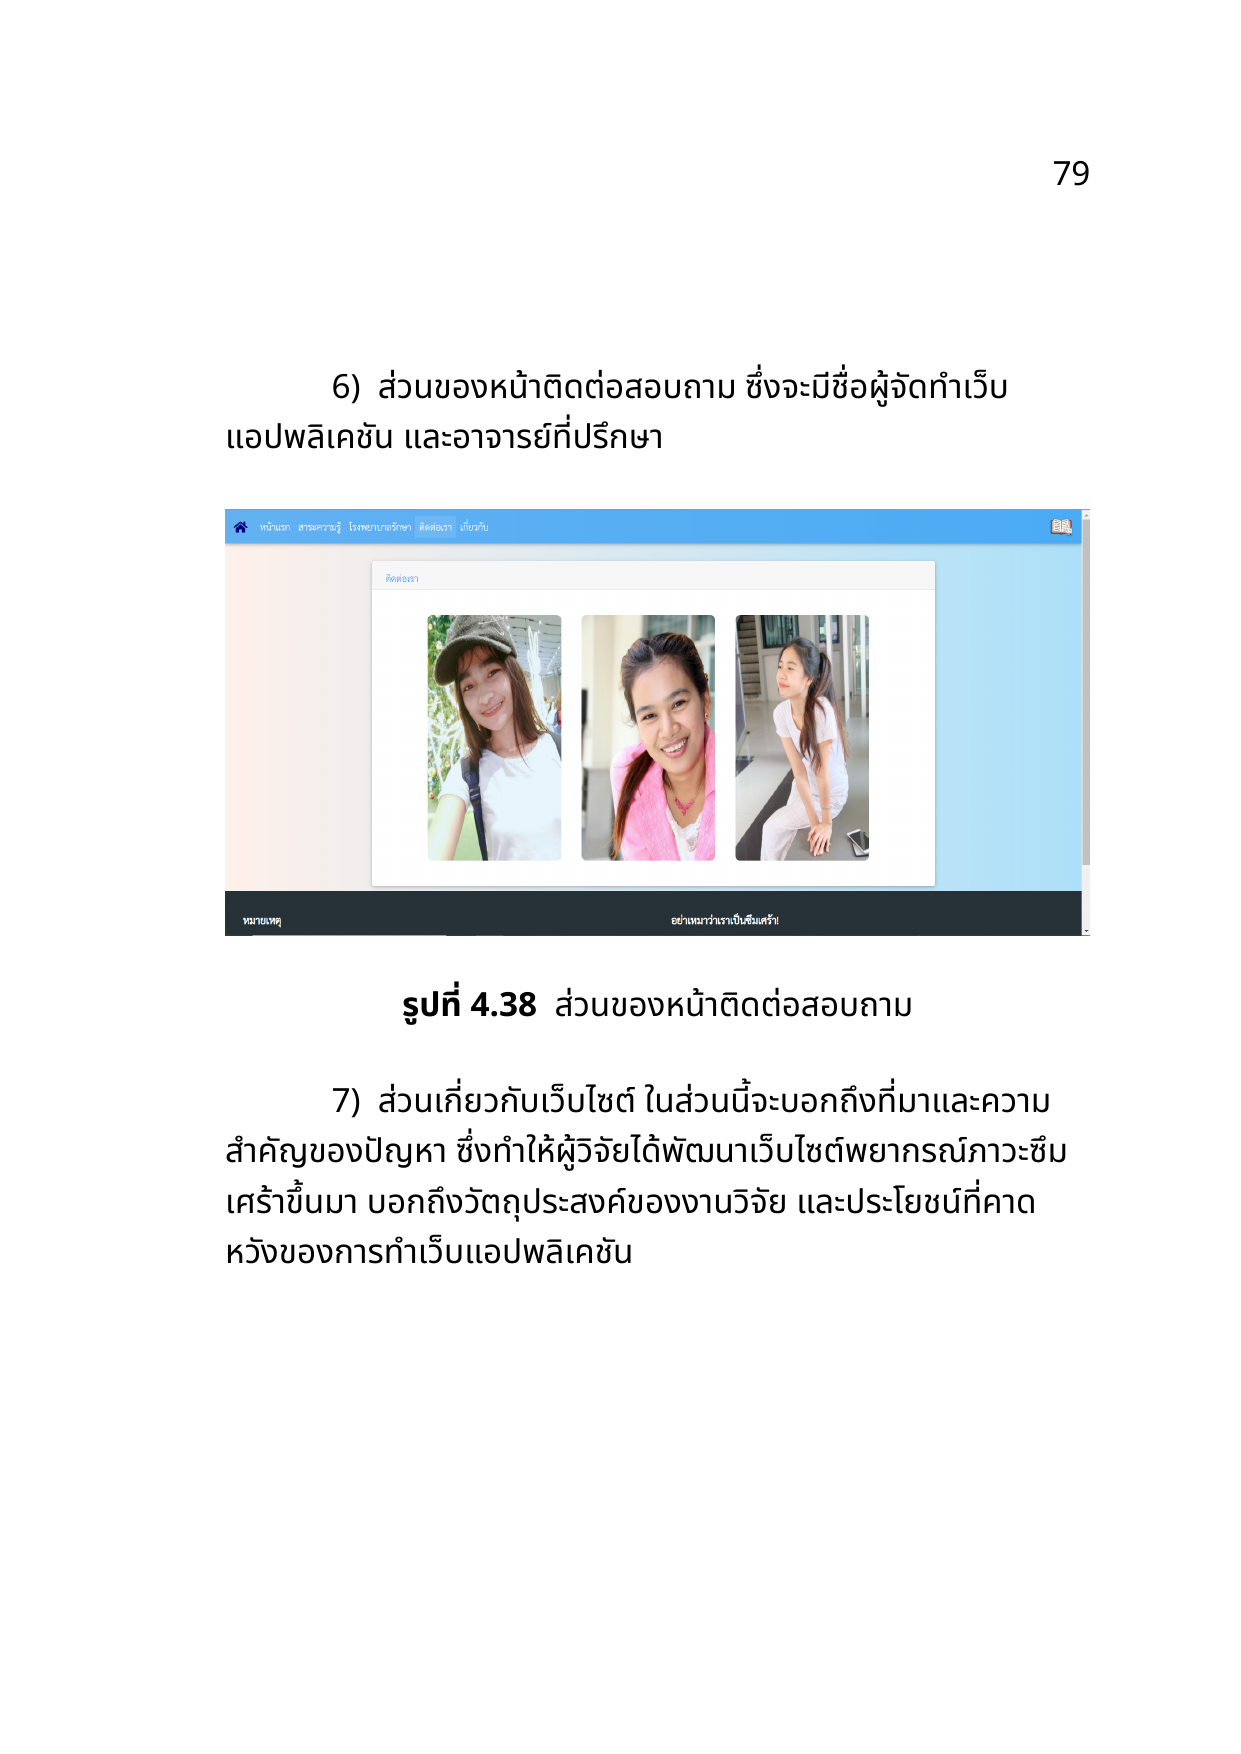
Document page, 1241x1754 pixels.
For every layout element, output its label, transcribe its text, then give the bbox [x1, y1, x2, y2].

text 6) ส่วนของหน้าติดต่อสอบถาม ซึ่งจะมีชื่อผู้จัดทำเว็บแอปพลิเคชัน และอาจารย์ที่ปรึกษา [225, 363, 1090, 464]
text 7) ส่วนเกี่ยวกับเว็บไซต์ ในส่วนนี้จะบอกถึงที่มาและความสำคัญของปัญหา ซึ่งทำให้ผู้วิจัยได้พัฒนาเว็บไซต์พยากรณ์ภาวะซึมเศร้าขึ้นมา บอกถึงวัตถุประสงค์ของงานวิจัย และประโยชน์ที่คาดหวังของการทำเว็บแอปพลิเคชัน [225, 1077, 1090, 1278]
text รูปที่ 4.38 ส่วนของหน้าติดต่อสอบถาม [225, 981, 1090, 1031]
picture [225, 509, 1091, 936]
